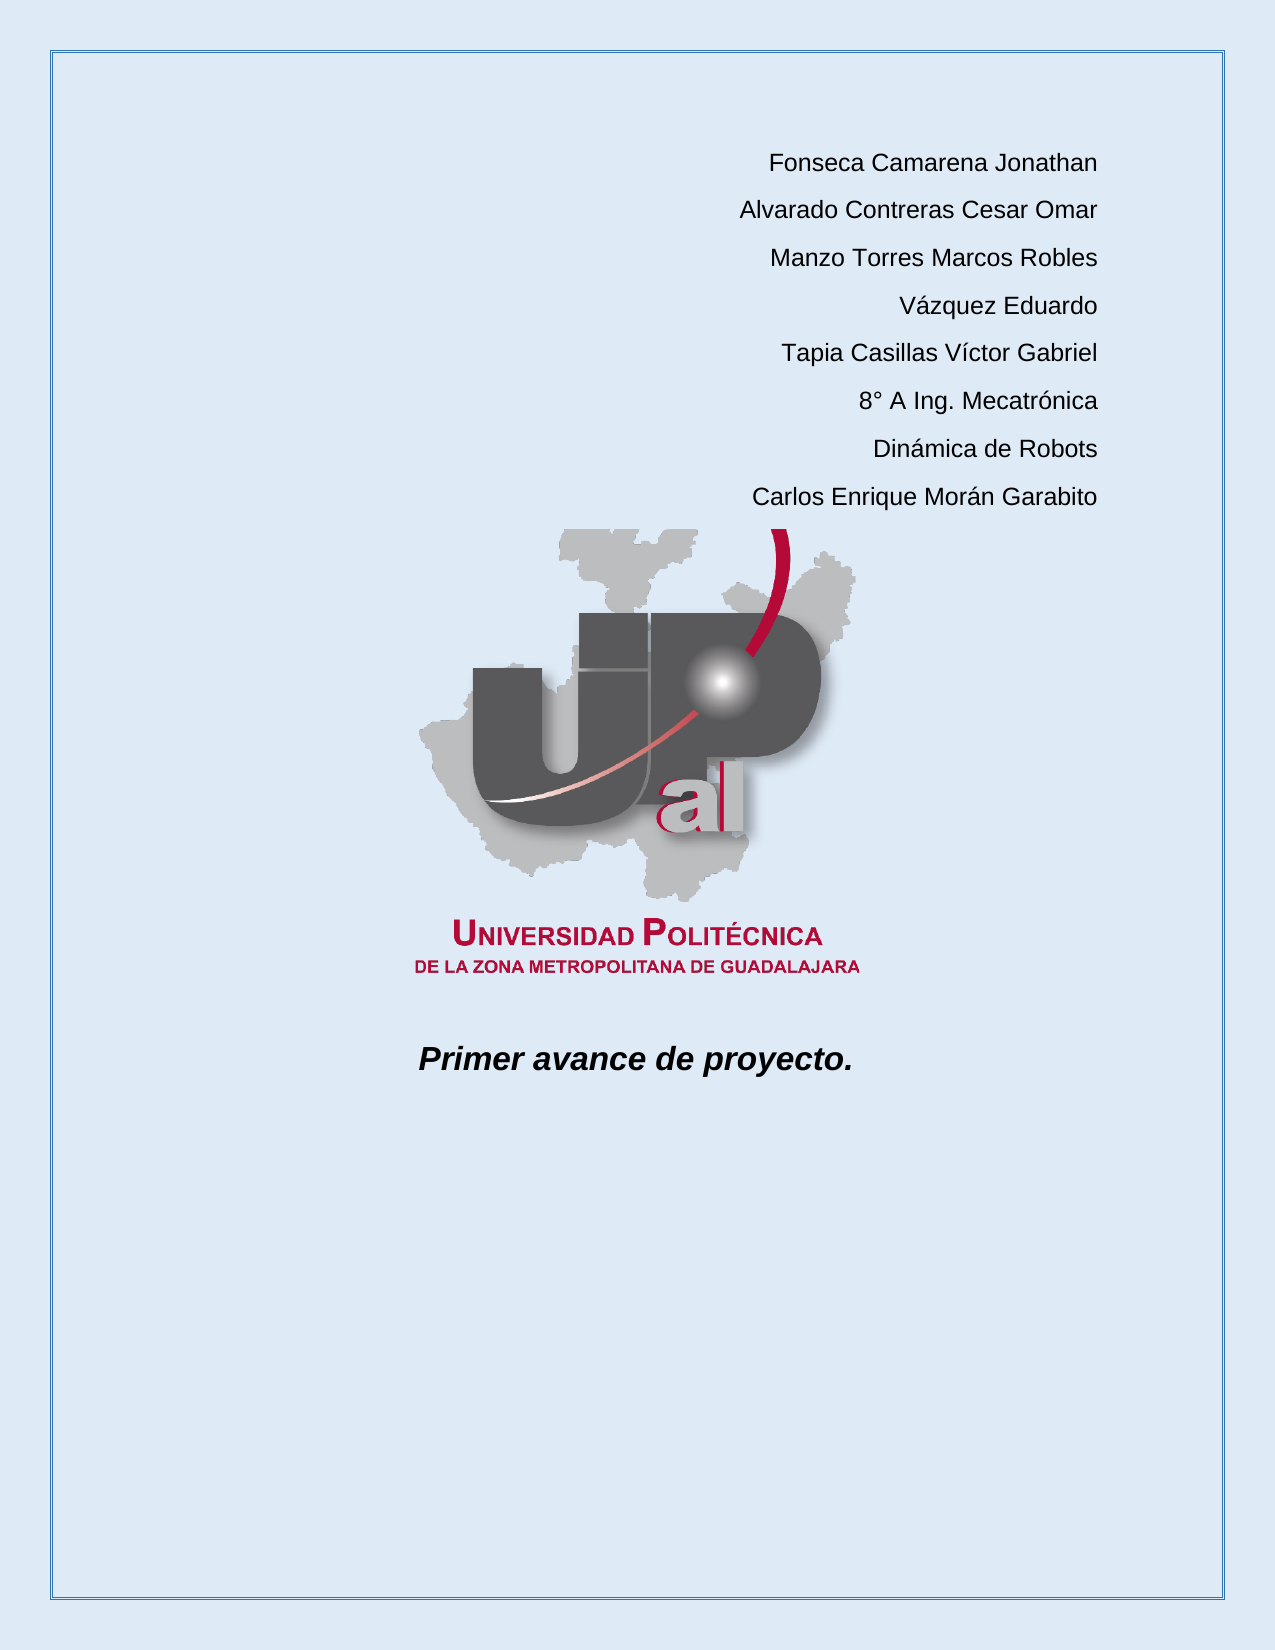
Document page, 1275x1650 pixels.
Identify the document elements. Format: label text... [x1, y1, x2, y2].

text Vázquez Eduardo [177, 291, 1098, 319]
text Dinámica de Robots [177, 434, 1098, 463]
picture [415, 529, 860, 973]
text Fonseca Camarena Jonathan [177, 148, 1098, 176]
text Alvarado Contreras Cesar Omar [177, 195, 1098, 224]
text Tapia Casillas Víctor Gabriel [177, 338, 1098, 367]
text Primer avance de proyecto. [177, 1039, 1098, 1077]
text Carlos Enrique Morán Garabito [177, 482, 1098, 510]
text 8° A Ing. Mecatrónica [177, 386, 1098, 415]
text Manzo Torres Marcos Robles [177, 243, 1098, 272]
